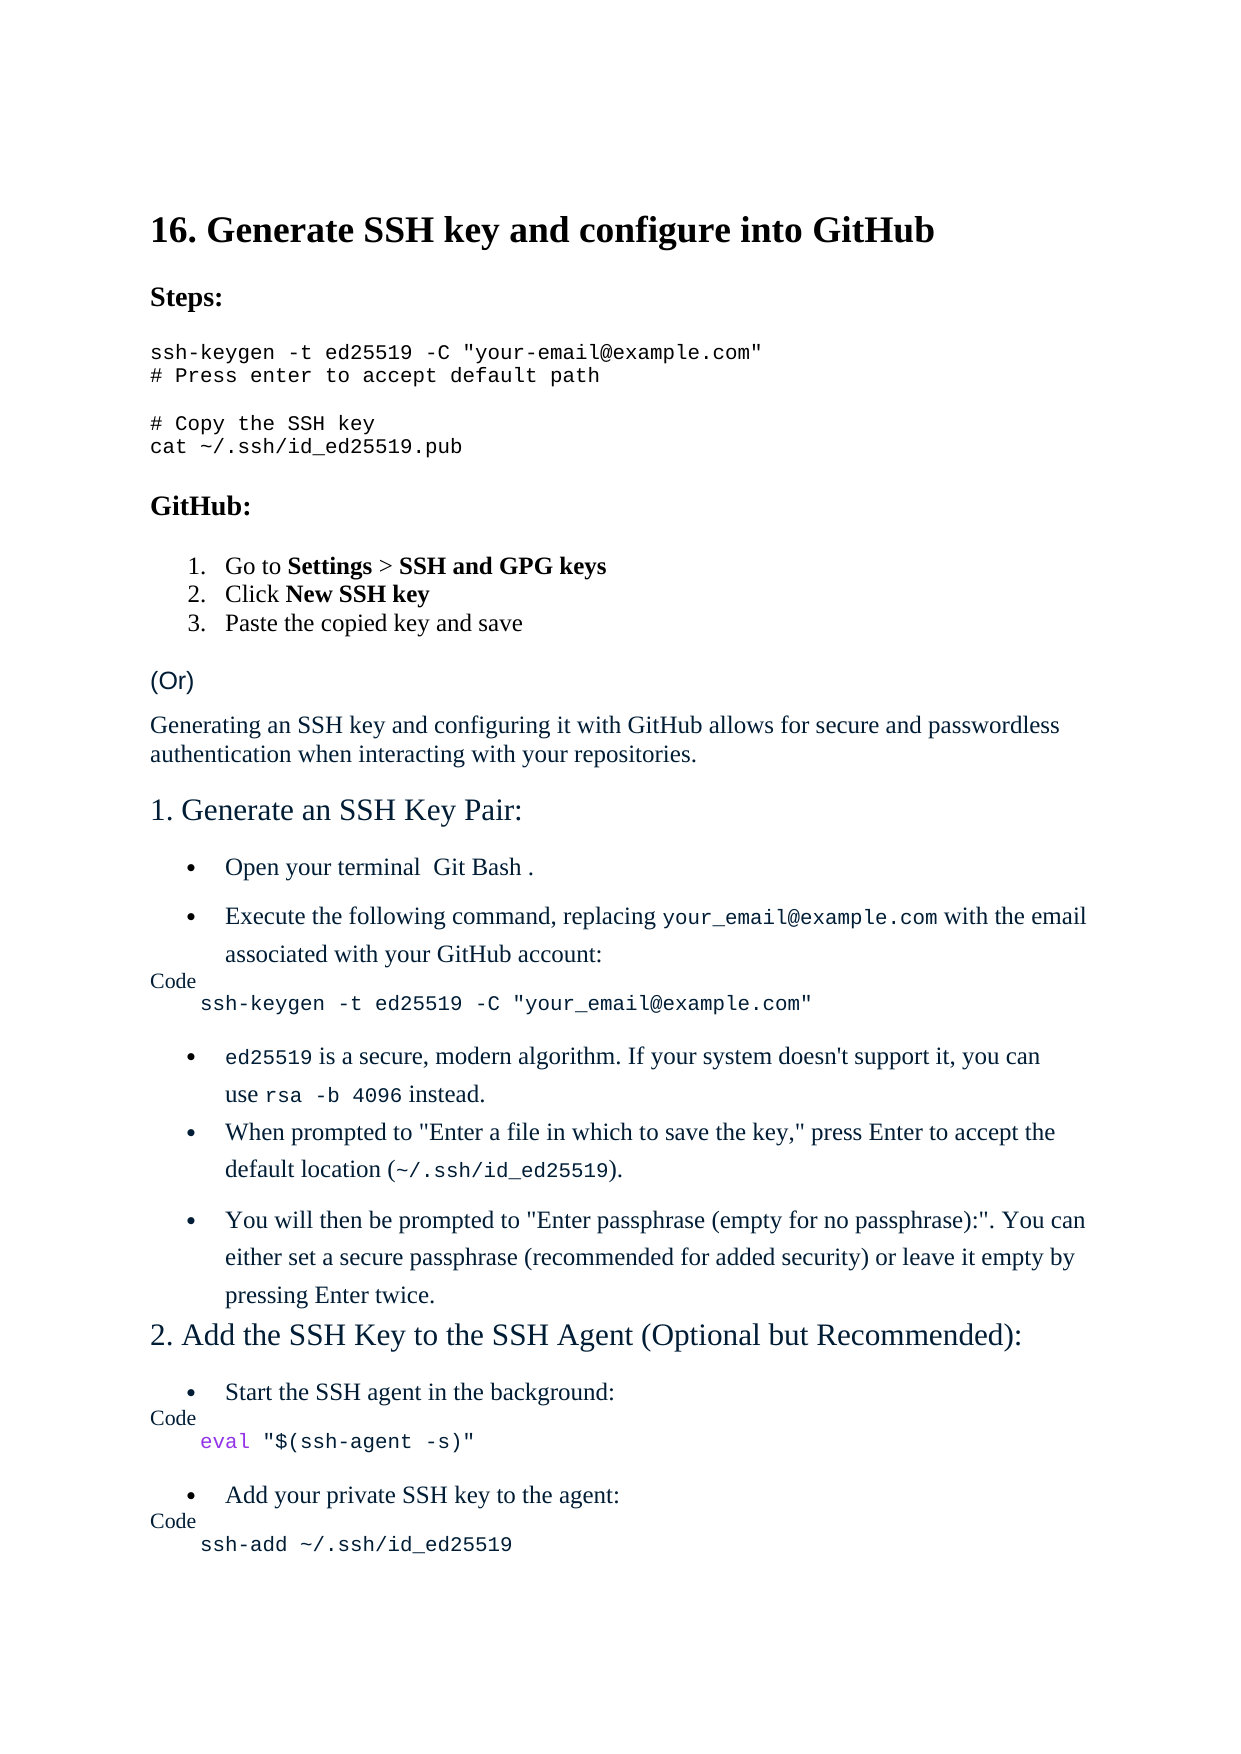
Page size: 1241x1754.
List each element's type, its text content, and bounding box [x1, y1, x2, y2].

text 1. Generate an SSH Key Pair: [150, 784, 1090, 827]
text ssh-keygen -t ed25519 -C "your_email@example.com" [150, 993, 1090, 1017]
list You will then be prompted to "Enter passphrase (empty for no passphrase):". You can either set a secure passphrase (recommended for added security) or leave it empty by pressing Enter twice. [187, 1196, 1090, 1308]
list Start the SSH agent in the background: [187, 1368, 1090, 1405]
list Execute the following command, replacing your_email@example.com with the email associated with your GitHub account: [187, 893, 1090, 968]
list Paste the copied key and save [187, 608, 1090, 637]
text 16. Generate SSH key and configure into GitHub [150, 208, 1090, 251]
list Add your private SSH key to the agent: [187, 1471, 1090, 1508]
text 2. Add the SSH Key to the SSH Agent (Optional but Recommended): [150, 1308, 1090, 1352]
text Steps: [150, 280, 1090, 313]
list Click New SSH key [187, 579, 1090, 608]
text Code [150, 1508, 1090, 1534]
text Code [150, 1405, 1090, 1431]
text GitHub: [150, 489, 1090, 522]
list When prompted to "Enter a file in which to save the key," press Enter to accept the default location (~/.ssh/id_ed25519). [187, 1108, 1090, 1183]
text ssh-add ~/.ssh/id_ed25519 [150, 1534, 1090, 1557]
list Go to Settings > SSH and GPG keys [187, 551, 1090, 579]
text cat ~/.ssh/id_ed25519.pub [150, 436, 1090, 460]
list ed25519 is a secure, modern algorithm. If your system doesn't support it, you can use rsa -b 4096 instead. [187, 1033, 1090, 1108]
text (Or) [150, 666, 1090, 695]
text # Press enter to accept default path [150, 365, 1090, 389]
list Open your terminal Git Bash . [187, 843, 1090, 881]
text # Copy the SSH key [150, 413, 1090, 436]
text eval "$(ssh-agent -s)" [150, 1431, 1090, 1454]
text Code [150, 968, 1090, 993]
text Generating an SSH key and configuring it with GitHub allows for secure and passwordless authentication when interacting with your repositories. [150, 711, 1090, 768]
text ssh-keygen -t ed25519 -C "your-email@example.com" [150, 342, 1090, 365]
